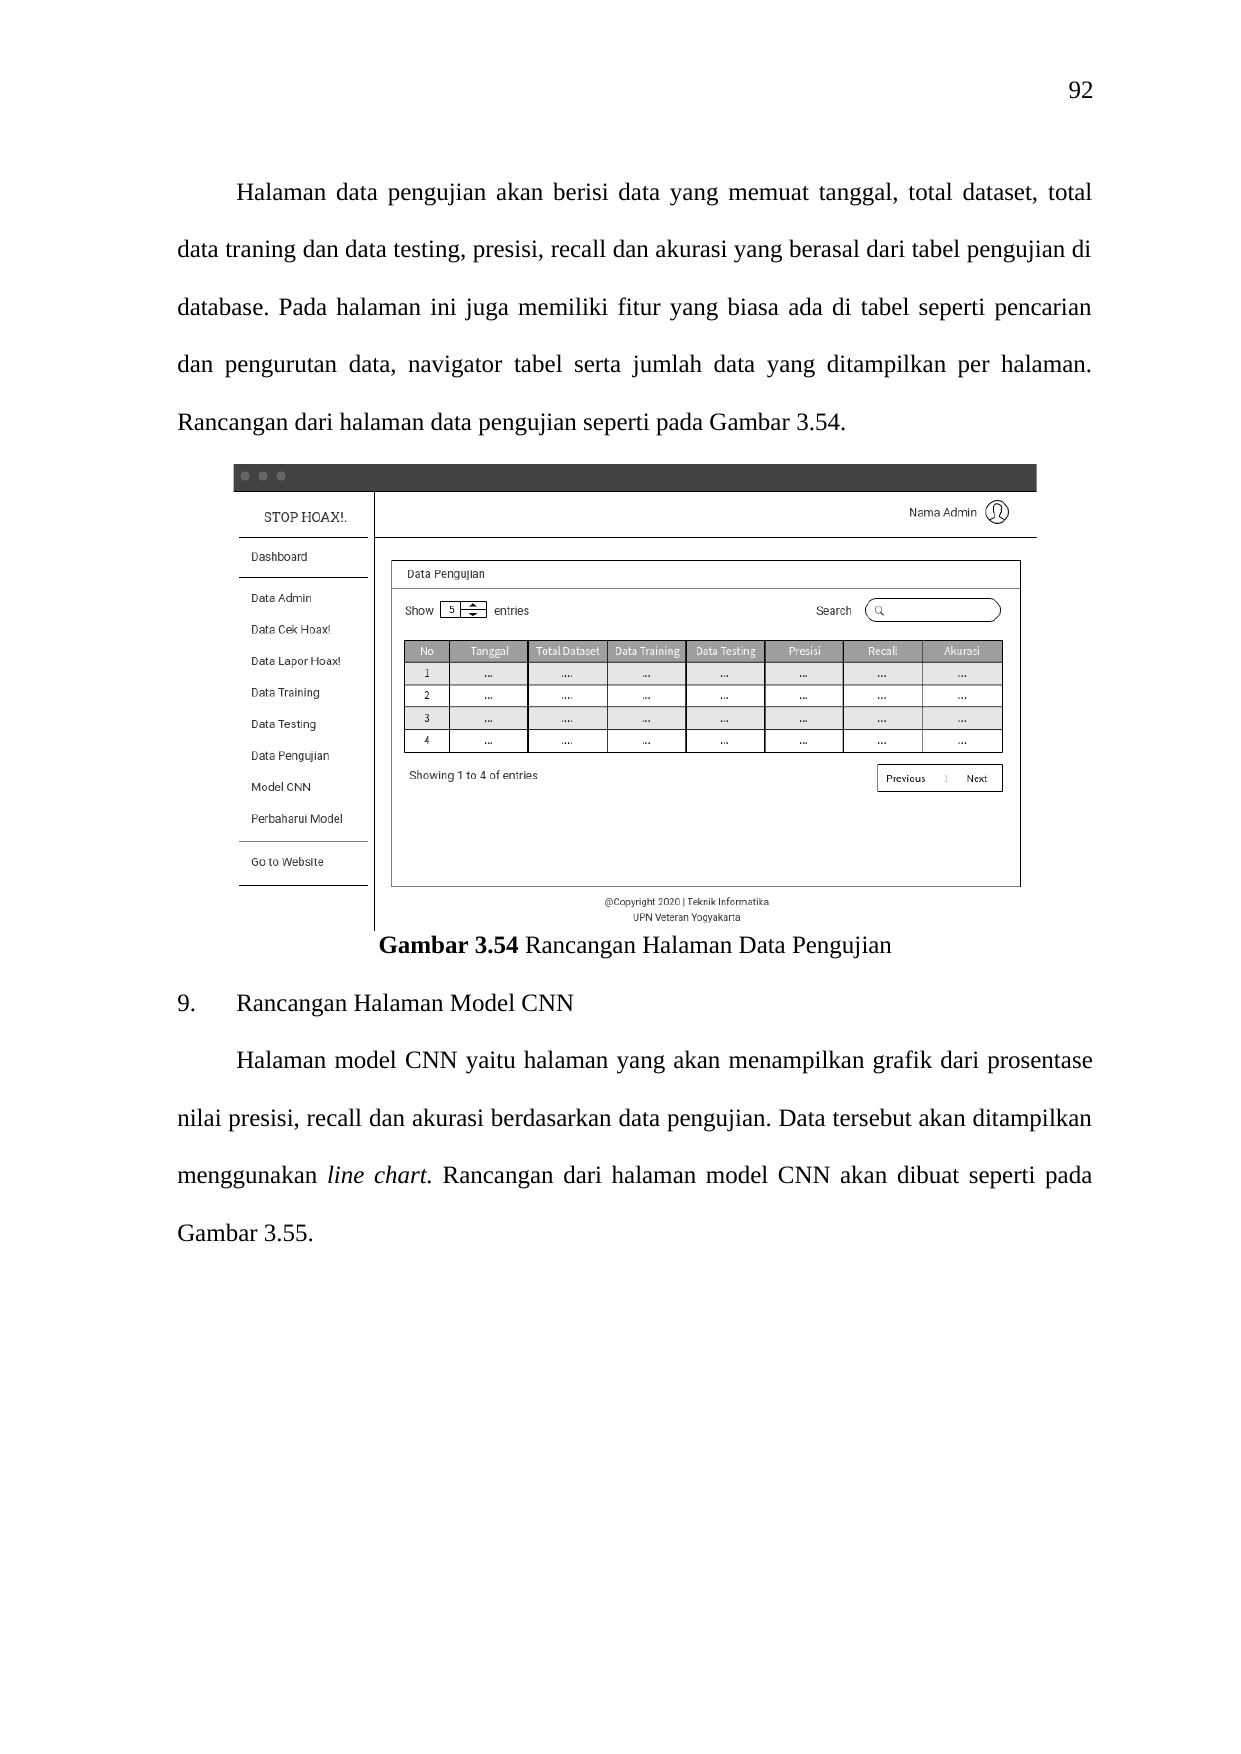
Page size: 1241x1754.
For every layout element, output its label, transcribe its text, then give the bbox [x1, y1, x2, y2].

text Gambar 3.54 Rancangan Halaman Data Pengujian [177, 930, 1093, 959]
list Rancangan Halaman Model CNN [177, 988, 1093, 1016]
text Halaman data pengujian akan berisi data yang memuat tanggal, total dataset, total data traning dan data testing, presisi, recall dan akurasi yang berasal dari tabel pengujian di database. Pada halaman ini juga memiliki fitur yang biasa ada di tabel seperti pencarian dan pengurutan data, navigator tabel serta jumlah data yang ditampilkan per halaman. Rancangan dari halaman data pengujian seperti pada Gambar 3.54. [177, 177, 1093, 436]
text Halaman model CNN yaitu halaman yang akan menampilkan grafik dari prosentase nilai presisi, recall dan akurasi berdasarkan data pengujian. Data tersebut akan ditampilkan menggunakan line chart. Rancangan dari halaman model CNN akan dibuat seperti pada Gambar 3.55. [177, 1045, 1093, 1246]
picture [233, 464, 1037, 931]
